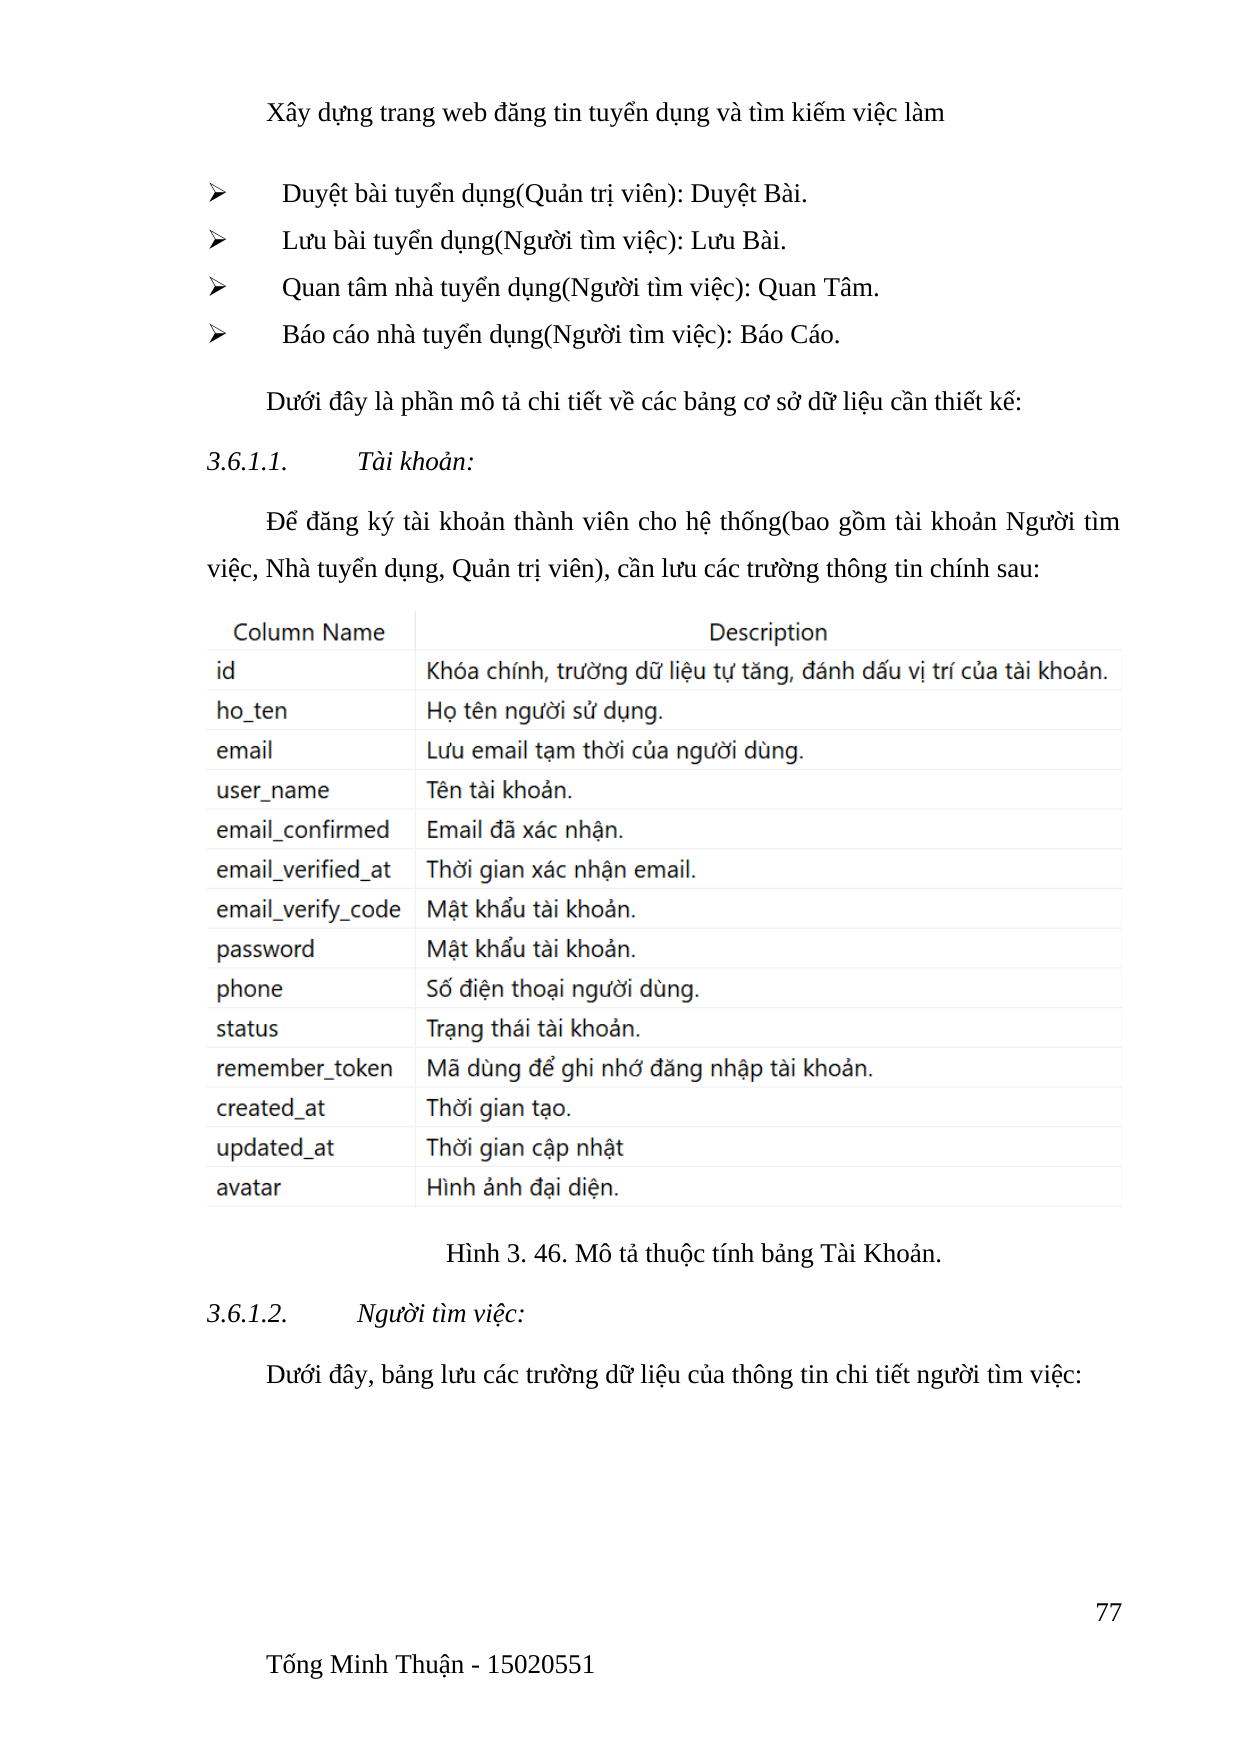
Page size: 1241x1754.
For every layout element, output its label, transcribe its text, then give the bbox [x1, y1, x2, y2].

list Báo cáo nhà tuyển dụng(Người tìm việc): Báo Cáo. [207, 318, 1122, 349]
list Quan tâm nhà tuyển dụng(Người tìm việc): Quan Tâm. [207, 271, 1122, 302]
text Dưới đây là phần mô tả chi tiết về các bảng cơ sở dữ liệu cần thiết kế: [207, 386, 1122, 417]
list Lưu bài tuyển dụng(Người tìm việc): Lưu Bài. [207, 224, 1122, 255]
text Hình 3. 46. Mô tả thuộc tính bảng Tài Khoản. [207, 1237, 1122, 1268]
list Duyệt bài tuyển dụng(Quản trị viên): Duyệt Bài. [207, 177, 1122, 208]
text Dưới đây, bảng lưu các trường dữ liệu của thông tin chi tiết người tìm việc: [207, 1358, 1122, 1389]
picture [206, 611, 1123, 1208]
text Để đăng ký tài khoản thành viên cho hệ thống(bao gồm tài khoản Người tìm việc, Nhà tuyển dụng, Quản trị viên), cần lưu các trường thông tin chính sau: [207, 505, 1122, 583]
text Người tìm việc: [207, 1297, 1122, 1329]
text Tài khoản: [207, 445, 1122, 476]
